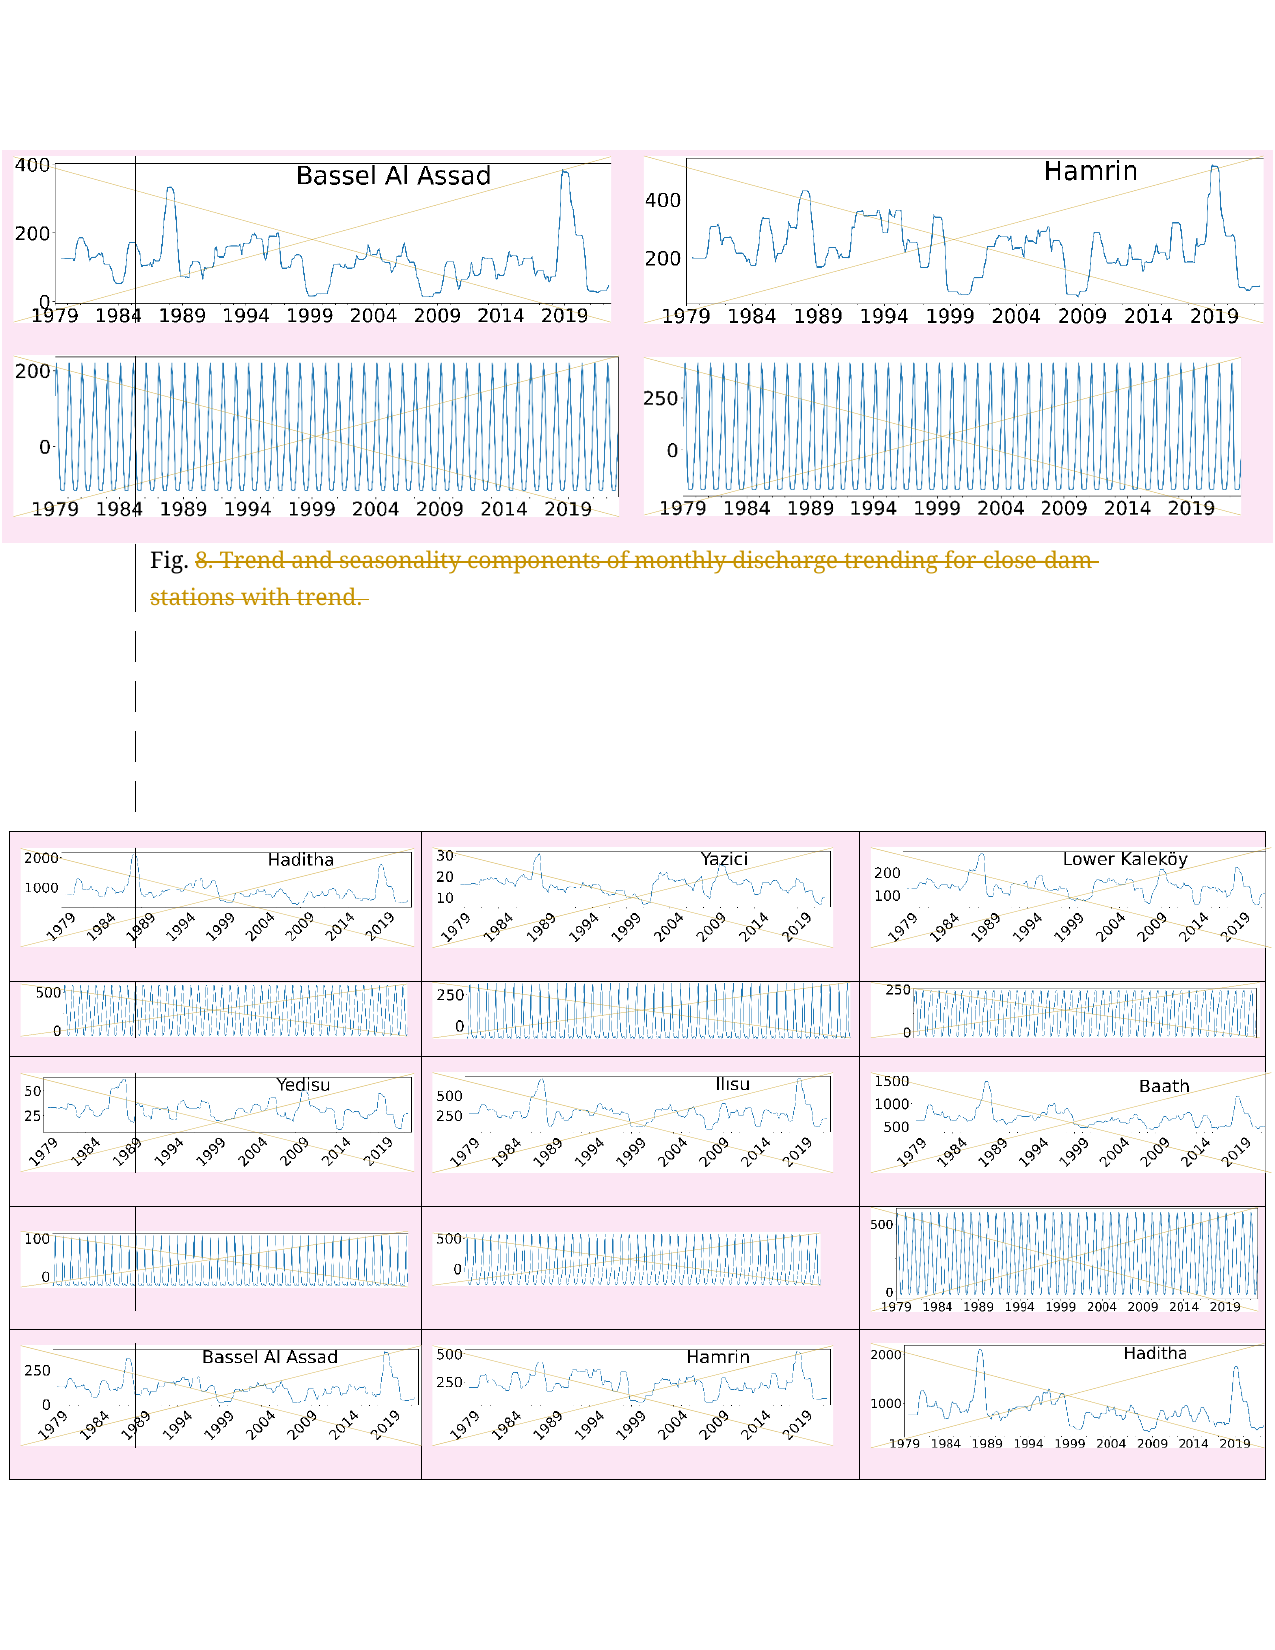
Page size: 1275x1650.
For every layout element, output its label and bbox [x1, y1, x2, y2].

picture [136, 898, 410, 947]
picture [22, 1271, 135, 1288]
picture [873, 1260, 1256, 1312]
picture [136, 1397, 417, 1446]
picture [136, 1103, 214, 1142]
picture [875, 1123, 1266, 1173]
picture [870, 1073, 1068, 1172]
picture [436, 898, 829, 948]
picture [645, 240, 1263, 324]
picture [25, 1144, 135, 1172]
picture [17, 485, 135, 517]
picture [136, 1260, 406, 1288]
picture [28, 1231, 135, 1247]
picture [874, 1343, 1261, 1395]
picture [1071, 1344, 1265, 1447]
picture [15, 355, 135, 387]
picture [870, 1344, 1064, 1447]
picture [136, 437, 616, 517]
picture [1075, 850, 1266, 945]
picture [24, 1022, 135, 1037]
picture [20, 985, 135, 1036]
picture [13, 357, 135, 516]
picture [20, 1346, 135, 1445]
picture [136, 983, 406, 1009]
picture [136, 1073, 411, 1122]
picture [136, 1249, 207, 1270]
picture [315, 156, 612, 323]
picture [649, 156, 1259, 239]
picture [875, 1396, 1260, 1448]
picture [870, 848, 1068, 947]
picture [136, 192, 309, 287]
picture [136, 156, 609, 239]
picture [320, 356, 620, 516]
picture [647, 357, 1238, 435]
picture [436, 1396, 829, 1446]
picture [434, 1011, 849, 1039]
picture [873, 1072, 1266, 1122]
picture [645, 437, 1240, 516]
picture [436, 1260, 817, 1286]
picture [225, 1346, 422, 1445]
picture [222, 985, 408, 1036]
picture [221, 849, 415, 946]
picture [15, 289, 135, 323]
picture [25, 919, 135, 947]
picture [1069, 1208, 1259, 1311]
picture [435, 847, 831, 897]
picture [636, 1346, 834, 1445]
picture [13, 157, 135, 321]
picture [15, 156, 135, 189]
picture [435, 1345, 831, 1395]
picture [876, 982, 1255, 1009]
picture [22, 983, 135, 999]
picture [432, 983, 633, 1037]
picture [136, 848, 411, 897]
picture [873, 847, 1266, 897]
picture [440, 982, 843, 1009]
picture [20, 849, 135, 946]
picture [20, 1232, 135, 1286]
picture [649, 983, 851, 1037]
picture [434, 1232, 819, 1258]
picture [634, 1234, 821, 1285]
picture [1075, 1075, 1266, 1170]
picture [136, 240, 609, 323]
picture [136, 355, 618, 435]
picture [636, 848, 834, 947]
picture [432, 1073, 629, 1172]
picture [878, 1011, 1253, 1038]
picture [23, 1345, 135, 1373]
picture [432, 848, 629, 947]
picture [1072, 983, 1260, 1037]
picture [432, 1346, 629, 1445]
picture [870, 1208, 1061, 1311]
picture [24, 1073, 135, 1101]
picture [221, 1074, 415, 1171]
picture [946, 357, 1242, 516]
picture [136, 389, 312, 483]
picture [870, 983, 1058, 1037]
picture [24, 848, 135, 876]
picture [20, 1074, 135, 1171]
picture [643, 358, 939, 514]
picture [136, 1123, 410, 1172]
picture [875, 898, 1266, 948]
picture [436, 1123, 829, 1173]
picture [136, 878, 214, 917]
picture [643, 157, 951, 322]
picture [136, 1011, 404, 1037]
picture [136, 1000, 206, 1020]
picture [435, 1072, 831, 1122]
picture [875, 1207, 1254, 1258]
picture [636, 1073, 834, 1172]
picture [24, 1418, 135, 1446]
picture [136, 1231, 401, 1258]
picture [222, 1232, 409, 1286]
picture [136, 1375, 217, 1416]
picture [432, 1234, 619, 1285]
picture [136, 1345, 419, 1395]
picture [957, 157, 1264, 322]
